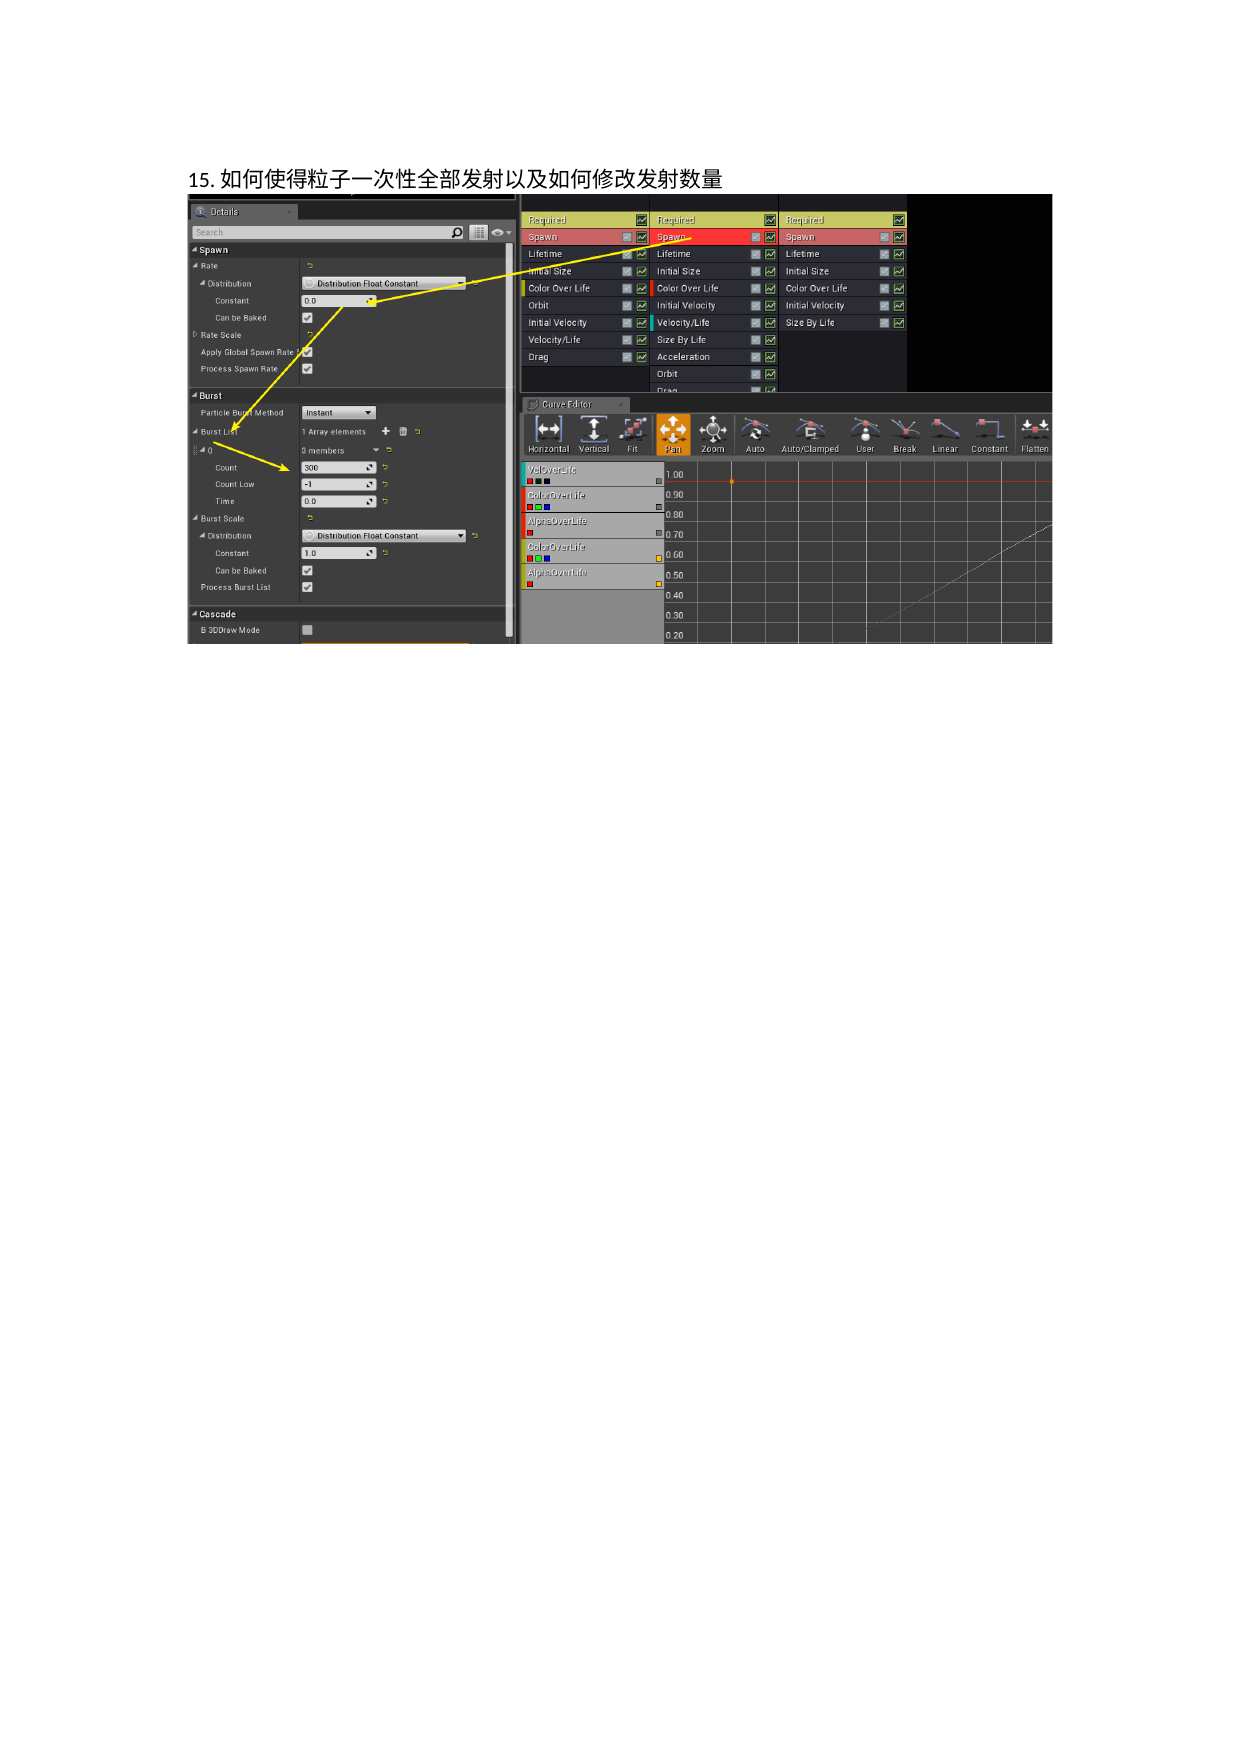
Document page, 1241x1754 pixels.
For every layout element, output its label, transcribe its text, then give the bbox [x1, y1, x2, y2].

picture [187, 194, 1053, 644]
list 如何使得粒子一次性全部发射以及如何修改发射数量 [187, 162, 1053, 194]
